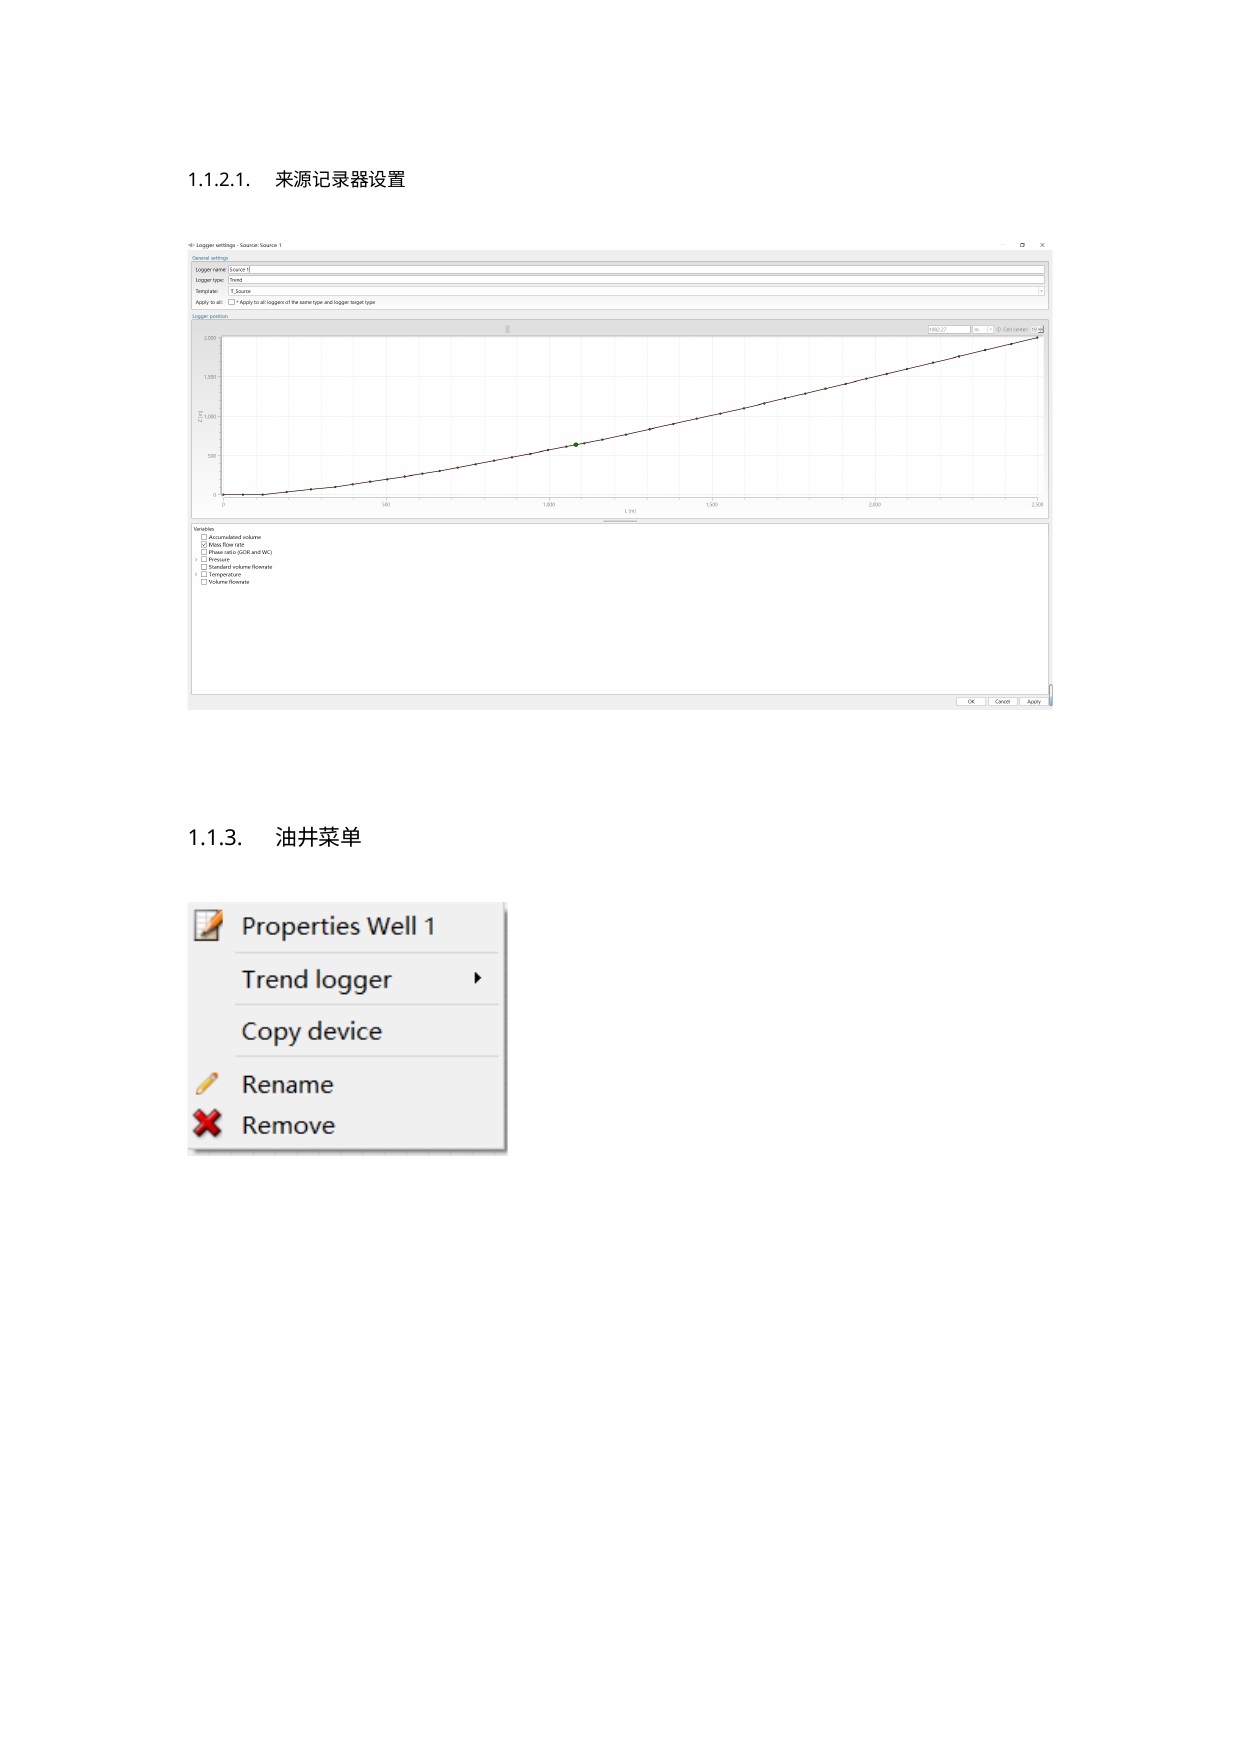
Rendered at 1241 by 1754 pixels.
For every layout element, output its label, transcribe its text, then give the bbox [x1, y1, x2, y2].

text 来源记录器设置 [187, 162, 1053, 194]
picture [187, 240, 1053, 710]
text 油井菜单 [187, 820, 1053, 852]
picture [187, 902, 508, 1156]
